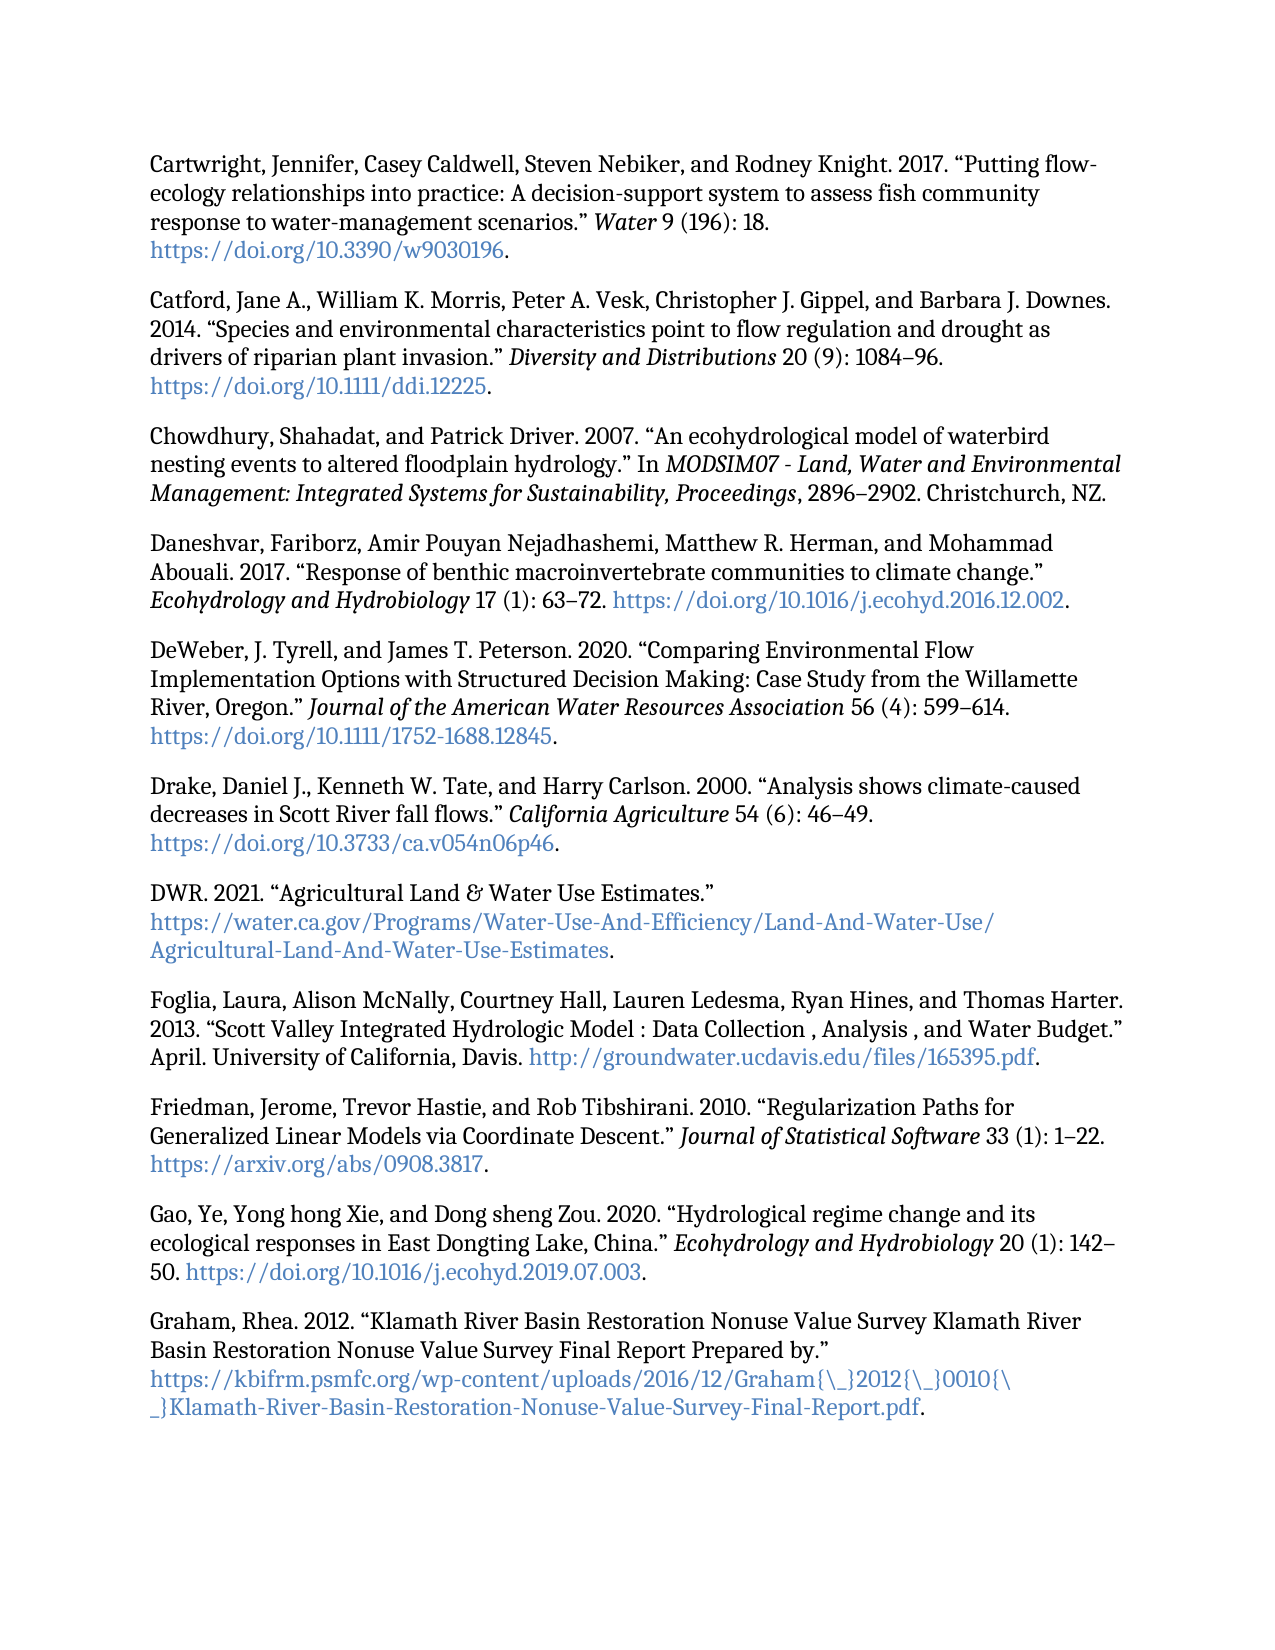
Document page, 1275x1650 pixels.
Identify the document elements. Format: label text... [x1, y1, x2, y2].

text DWR. 2021. “Agricultural Land & Water Use Estimates.” https://water.ca.gov/Programs/Water-Use-And-Efficiency/Land-And-Water-Use/Agricultural-Land-And-Water-Use-Estimates. [150, 879, 1125, 965]
text Chowdhury, Shahadat, and Patrick Driver. 2007. “An ecohydrological model of waterbird nesting events to altered floodplain hydrology.” In MODSIM07 - Land, Water and Environmental Management: Integrated Systems for Sustainability, Proceedings, 2896–2902. Christchurch, NZ. [150, 422, 1125, 508]
text DeWeber, J. Tyrell, and James T. Peterson. 2020. “Comparing Environmental Flow Implementation Options with Structured Decision Making: Case Study from the Willamette River, Oregon.” Journal of the American Water Resources Association 56 (4): 599–614. https://doi.org/10.1111/1752-1688.12845. [150, 636, 1125, 751]
text Catford, Jane A., William K. Morris, Peter A. Vesk, Christopher J. Gippel, and Barbara J. Downes. 2014. “Species and environmental characteristics point to flow regulation and drought as drivers of riparian plant invasion.” Diversity and Distributions 20 (9): 1084–96. https://doi.org/10.1111/ddi.12225. [150, 286, 1125, 401]
text Friedman, Jerome, Trevor Hastie, and Rob Tibshirani. 2010. “Regularization Paths for Generalized Linear Models via Coordinate Descent.” Journal of Statistical Software 33 (1): 1–22. https://arxiv.org/abs/0908.3817. [150, 1093, 1125, 1179]
text Gao, Ye, Yong hong Xie, and Dong sheng Zou. 2020. “Hydrological regime change and its ecological responses in East Dongting Lake, China.” Ecohydrology and Hydrobiology 20 (1): 142–50. https://doi.org/10.1016/j.ecohyd.2019.07.003. [150, 1200, 1125, 1286]
text Cartwright, Jennifer, Casey Caldwell, Steven Nebiker, and Rodney Knight. 2017. “Putting flow-ecology relationships into practice: A decision-support system to assess fish community response to water-management scenarios.” Water 9 (196): 18. https://doi.org/10.3390/w9030196. [150, 150, 1125, 265]
text Drake, Daniel J., Kenneth W. Tate, and Harry Carlson. 2000. “Analysis shows climate-caused decreases in Scott River fall flows.” California Agriculture 54 (6): 46–49. https://doi.org/10.3733/ca.v054n06p46. [150, 772, 1125, 858]
text Daneshvar, Fariborz, Amir Pouyan Nejadhashemi, Matthew R. Herman, and Mohammad Abouali. 2017. “Response of benthic macroinvertebrate communities to climate change.” Ecohydrology and Hydrobiology 17 (1): 63–72. https://doi.org/10.1016/j.ecohyd.2016.12.002. [150, 529, 1125, 615]
text Graham, Rhea. 2012. “Klamath River Basin Restoration Nonuse Value Survey Klamath River Basin Restoration Nonuse Value Survey Final Report Prepared by.” https://kbifrm.psmfc.org/wp-content/uploads/2016/12/Graham{\_}2012{\_}0010{\_}Klamath-River-Basin-Restoration-Nonuse-Value-Survey-Final-Report.pdf. [150, 1307, 1125, 1422]
text Foglia, Laura, Alison McNally, Courtney Hall, Lauren Ledesma, Ryan Hines, and Thomas Harter. 2013. “Scott Valley Integrated Hydrologic Model : Data Collection , Analysis , and Water Budget.” April. University of California, Davis. http://groundwater.ucdavis.edu/files/165395.pdf. [150, 986, 1125, 1072]
